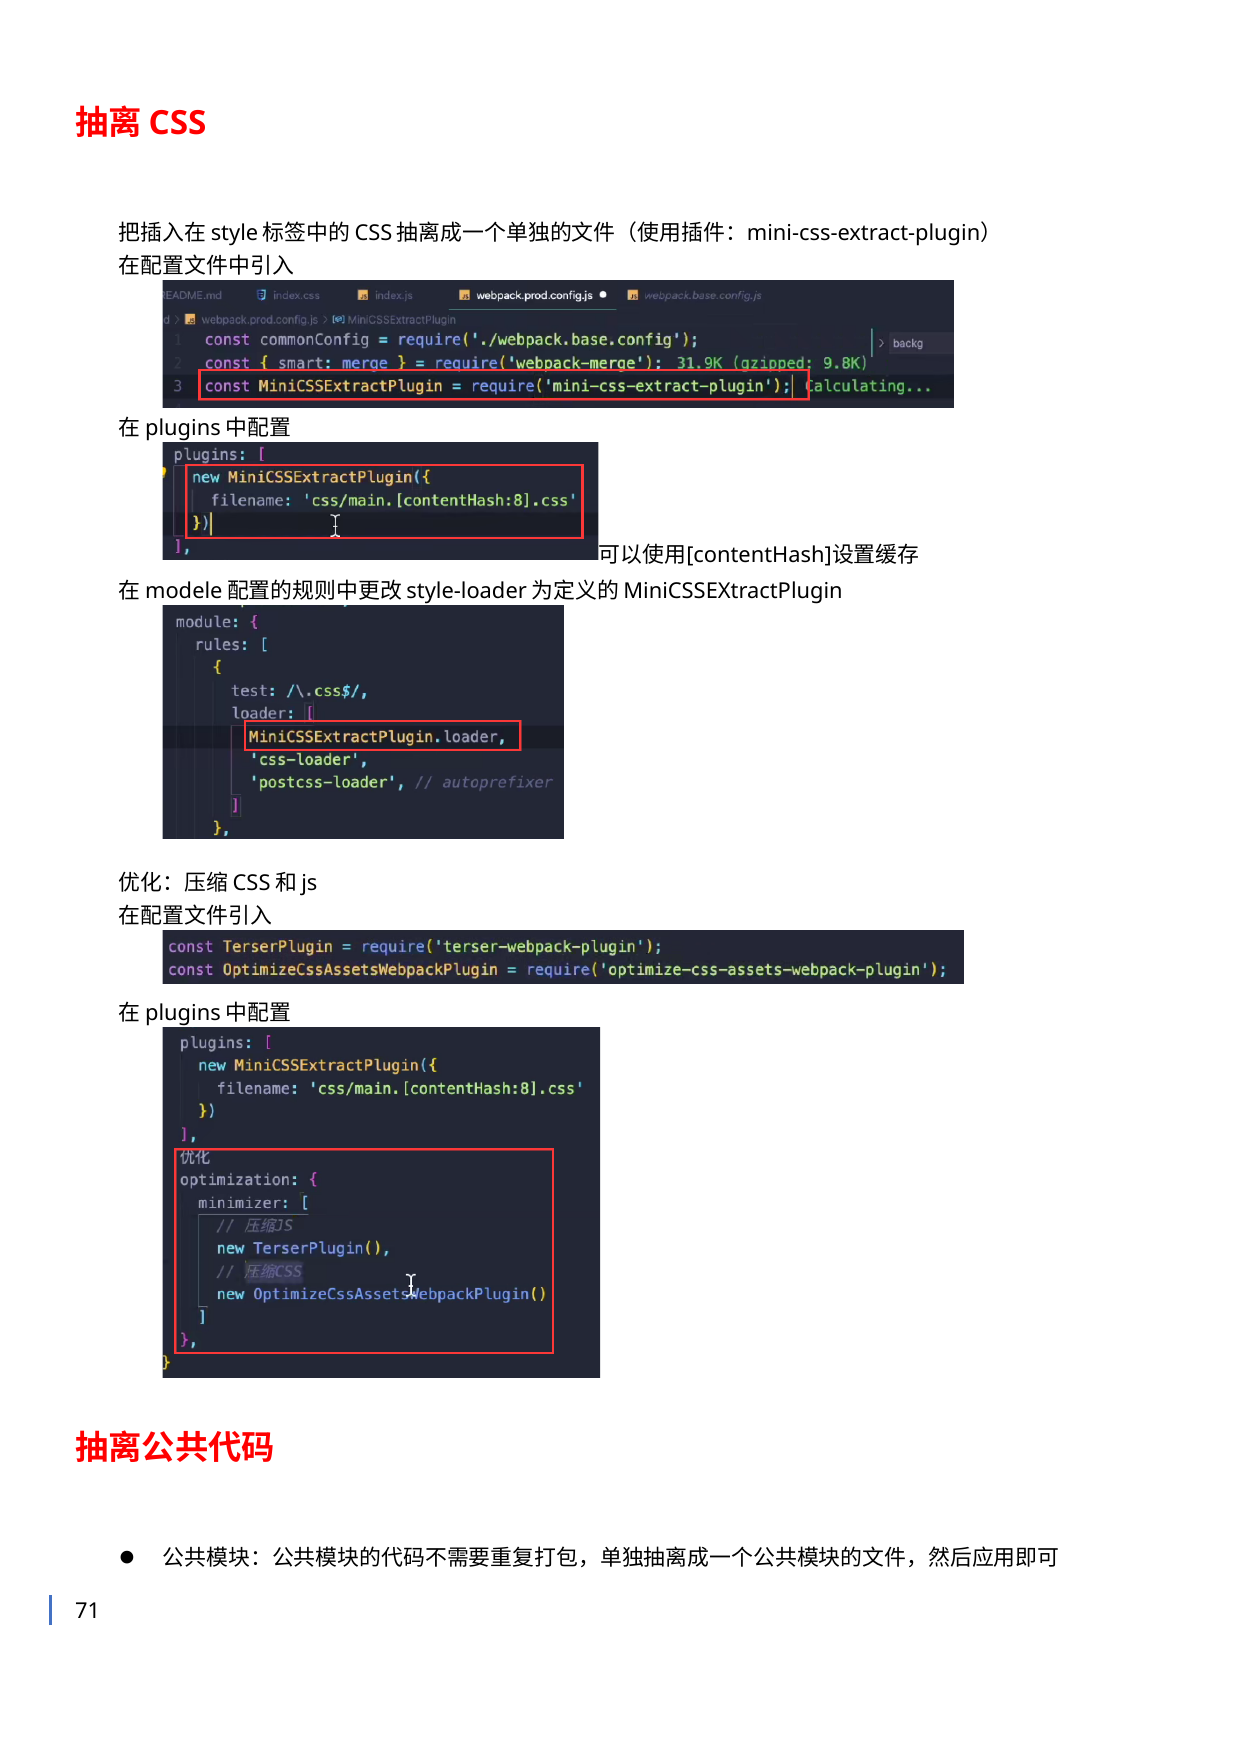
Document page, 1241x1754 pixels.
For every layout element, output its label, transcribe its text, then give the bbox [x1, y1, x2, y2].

list 公共模块：公共模块的代码不需要重复打包，单独抽离成一个公共模块的文件，然后应用即可 [119, 1539, 1165, 1572]
picture [162, 930, 964, 984]
picture [162, 605, 564, 839]
text 把插入在style标签中的CSS抽离成一个单独的文件（使用插件：mini-css-extract-plugin） [119, 215, 1165, 247]
subtitle 抽离公共代码 [75, 1412, 1165, 1477]
text 优化：压缩CSS和js [119, 865, 1165, 897]
picture [162, 442, 599, 560]
text 在plugins中配置 [119, 995, 1165, 1027]
picture [162, 1027, 600, 1378]
text 在配置文件引入 [119, 897, 1165, 930]
text 在plugins中配置 [119, 410, 1165, 442]
picture [162, 280, 954, 408]
text 在modele配置的规则中更改style-loader为定义的MiniCSSEXtractPlugin [119, 572, 1165, 605]
text 在配置文件中引入 [119, 247, 1165, 280]
subtitle 抽离CSS [75, 88, 1165, 153]
